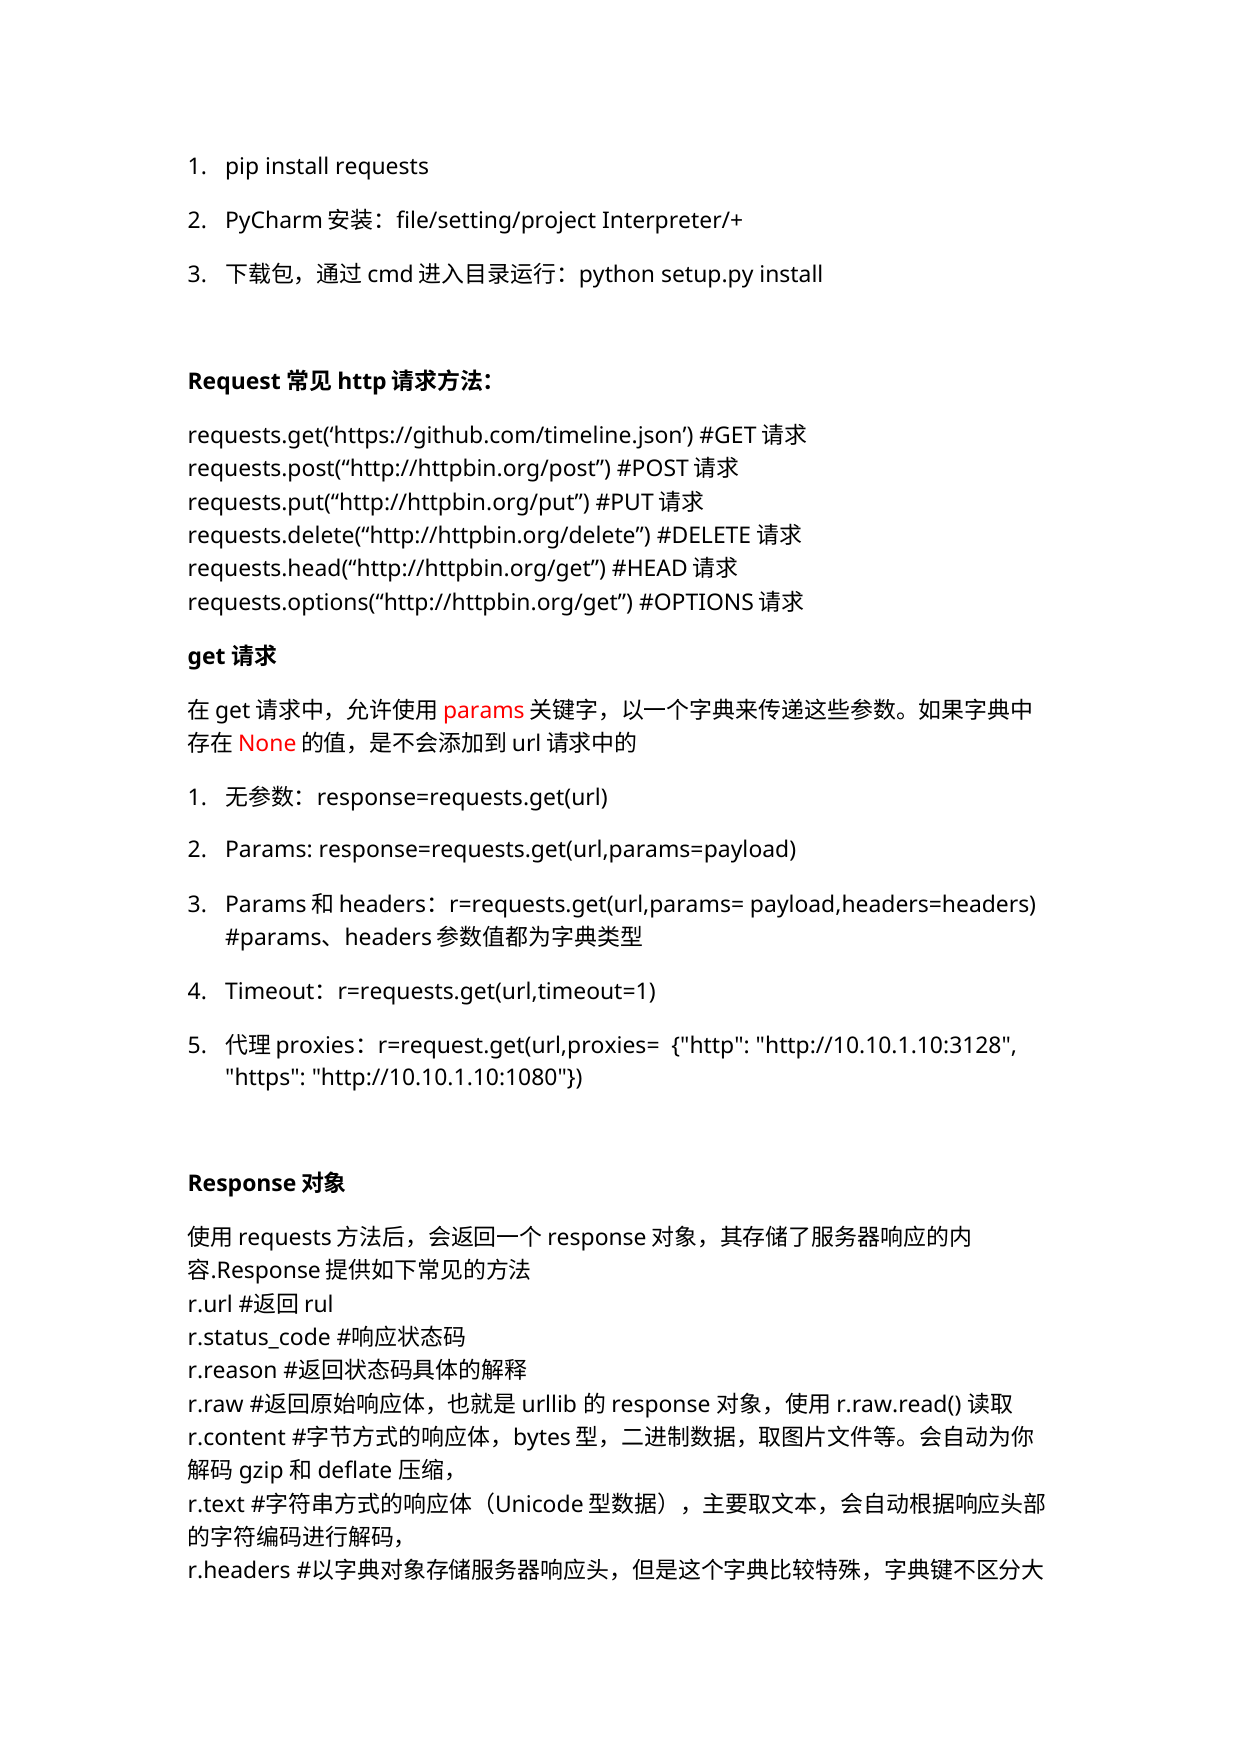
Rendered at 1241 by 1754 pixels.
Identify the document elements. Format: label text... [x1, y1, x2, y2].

text r.status_code #响应状态码 [187, 1319, 1053, 1352]
list 代理proxies：r=request.get(url,proxies= {"http": "http://10.10.1.10:3128", "https": "http://10.10.1.10:1080"}) [187, 1027, 1053, 1092]
list 无参数：response=requests.get(url) [187, 779, 1053, 812]
text r.reason #返回状态码具体的解释 r.raw #返回原始响应体，也就是 urllib 的 response 对象，使用 r.raw.read() 读取 r.content #字节方式的响应体，bytes型，二进制数据，取图片文件等。会自动为你解码 gzip 和 deflate 压缩， r.text #字符串方式的响应体（Unicode型数据），主要取文本，会自动根据响应头部的字符编码进行解码， [187, 1352, 1053, 1552]
text r.url #返回rul [187, 1285, 1053, 1319]
list Params: response=requests.get(url,params=payload) [187, 833, 1053, 864]
text get 请求 [187, 637, 1053, 671]
list Params和headers：r=requests.get(url,params= payload,headers=headers) #params、headers参数值都为字典类型 [187, 885, 1053, 952]
text requests.get(‘https://github.com/timeline.json’) #GET请求 requests.post(“http://httpbin.org/post”) #POST请求 requests.put(“http://httpbin.org/put”) #PUT请求 requests.delete(“http://httpbin.org/delete”) #DELETE请求 requests.head(“http://httpbin.org/get”) #HEAD请求 requests.options(“http://httpbin.org/get”) #OPTIONS请求 [187, 417, 1053, 617]
text Request 常见http请求方法： [187, 362, 1053, 396]
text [187, 1552, 1053, 1585]
list PyCharm安装：file/setting/project Interpreter/+ [187, 202, 1053, 235]
text 使用requests方法后，会返回一个response对象，其存储了服务器响应的内容.Response提供如下常见的方法 [187, 1219, 1053, 1285]
list pip install requests [187, 150, 1053, 181]
text 在get请求中，允许使用params关键字，以一个字典来传递这些参数。如果字典中存在None的值，是不会添加到url请求中的 [187, 692, 1053, 758]
list Timeout：r=requests.get(url,timeout=1) [187, 973, 1053, 1006]
text Response对象 [187, 1164, 1053, 1198]
list 下载包，通过cmd进入目录运行：python setup.py install [187, 256, 1053, 289]
